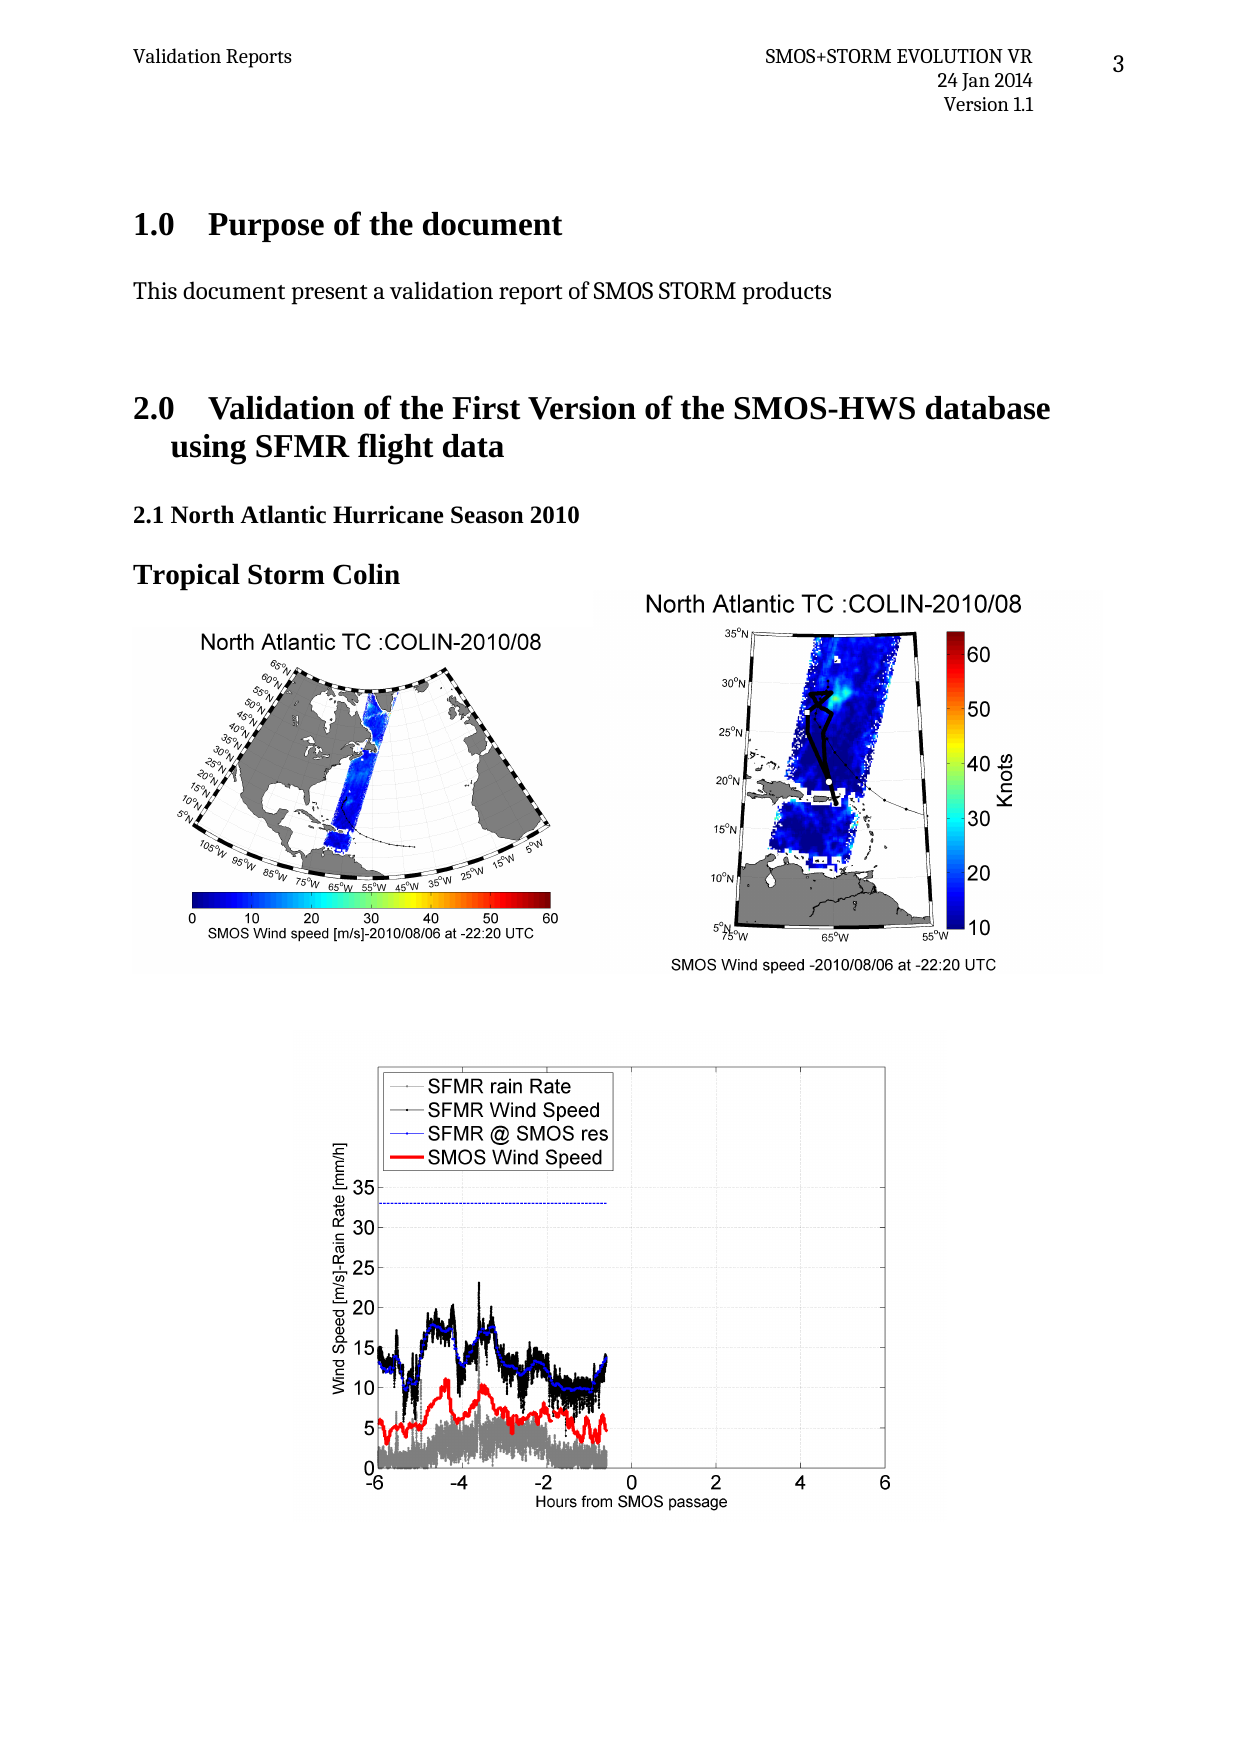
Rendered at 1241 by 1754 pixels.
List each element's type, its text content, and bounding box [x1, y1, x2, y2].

subtitle Tropical Storm Colin [133, 557, 1108, 591]
subtitle Validation of the First Version of the SMOS-HWS database using SFMR flight data [133, 388, 1108, 465]
text This document present a validation report of SMOS STORM products [133, 277, 1108, 306]
subtitle North Atlantic Hurricane Season 2010 [133, 500, 1108, 529]
subtitle Purpose of the document [133, 204, 1108, 242]
picture [132, 590, 1103, 974]
picture [293, 1030, 947, 1522]
